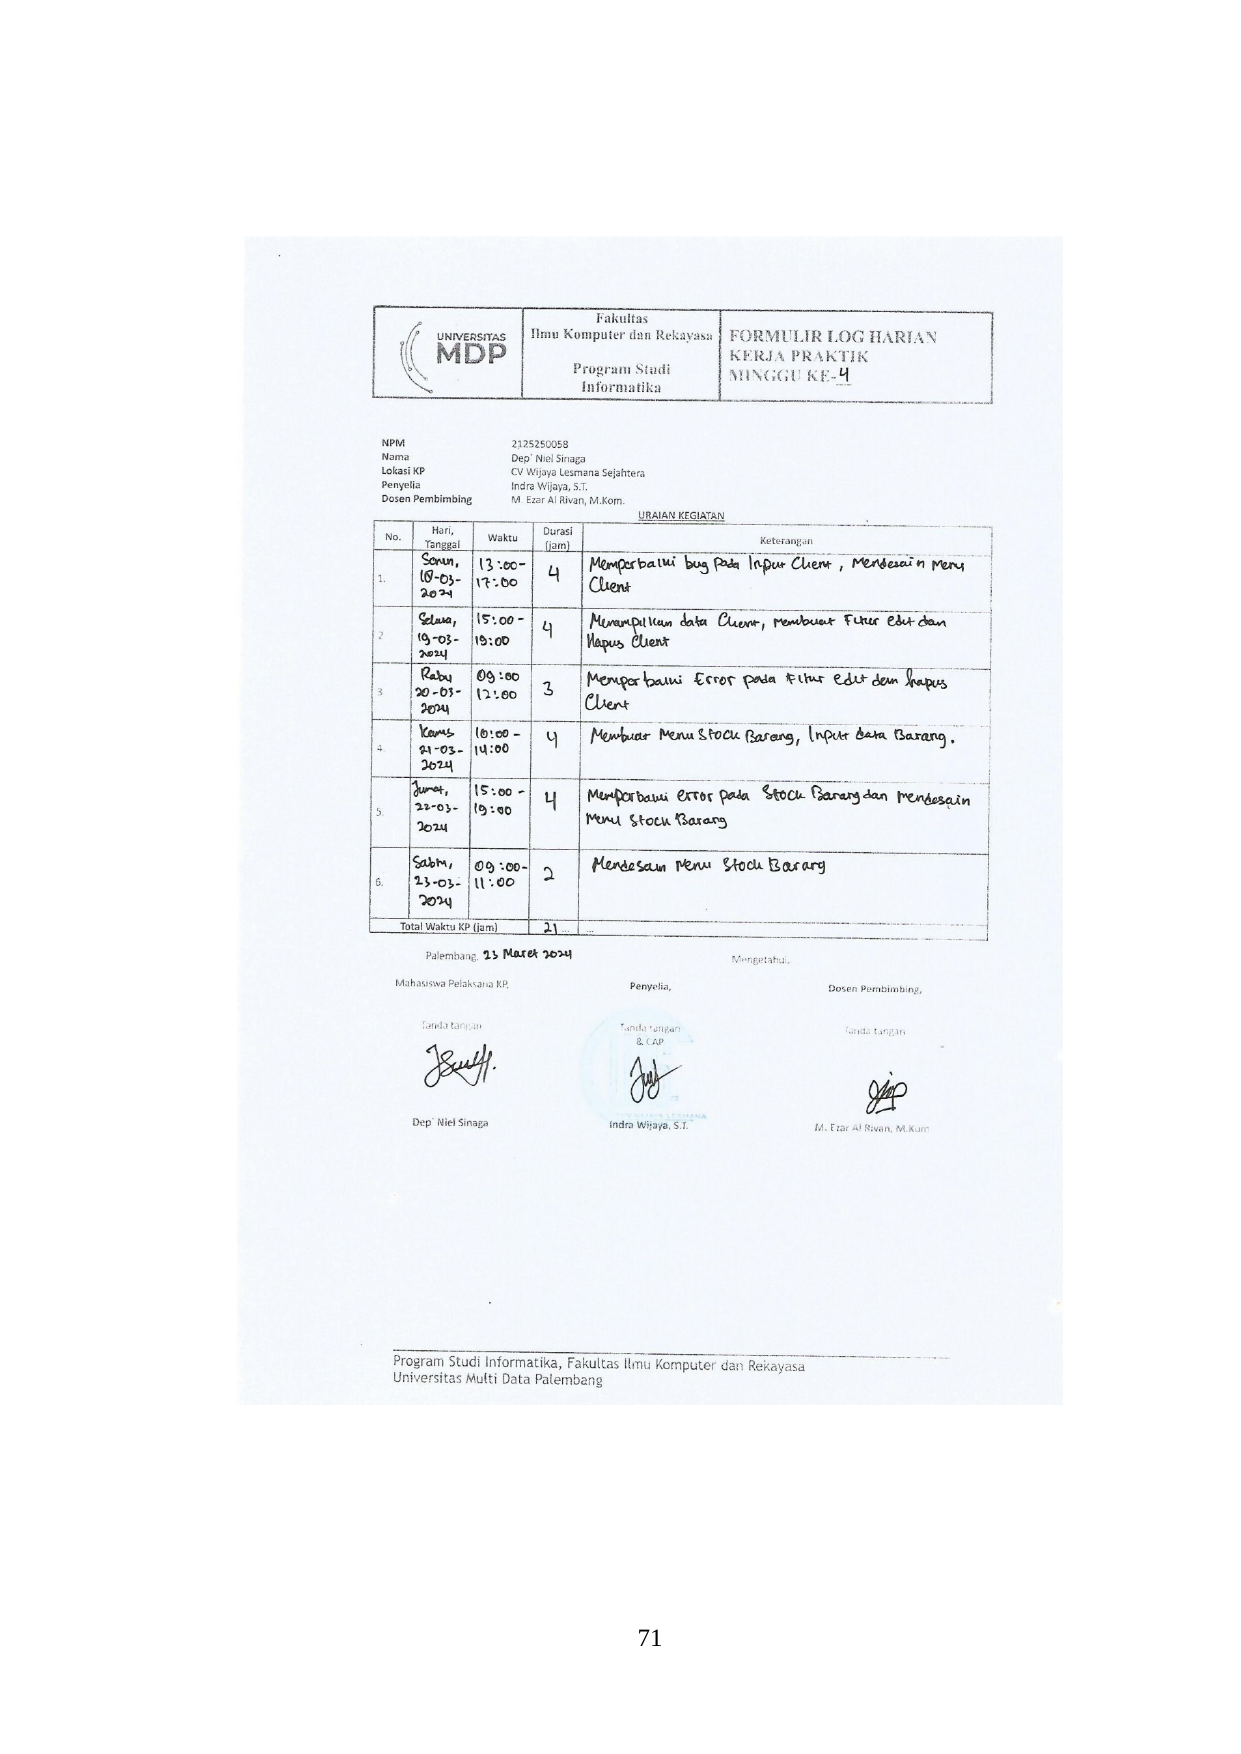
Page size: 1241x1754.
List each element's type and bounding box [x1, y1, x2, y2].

picture [236, 236, 1063, 1405]
